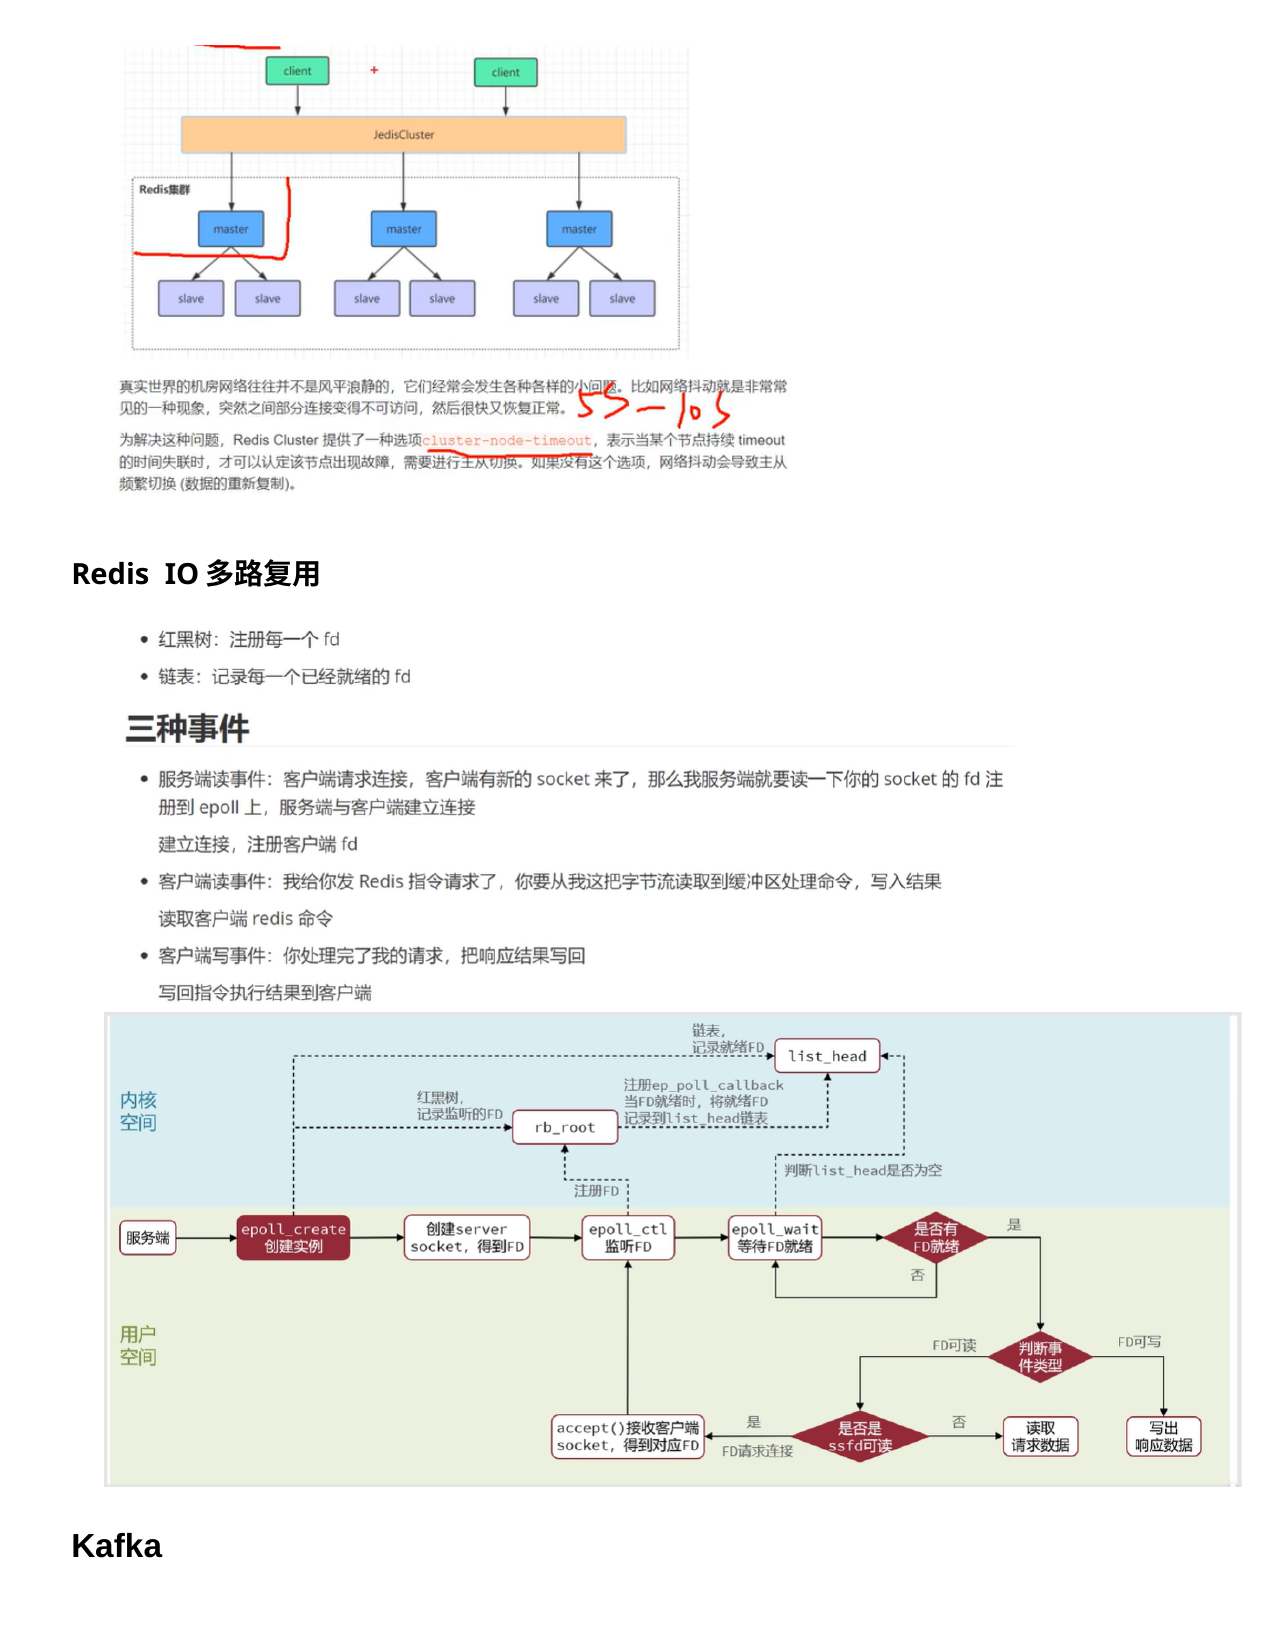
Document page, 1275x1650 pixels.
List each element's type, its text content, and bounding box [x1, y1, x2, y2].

picture [104, 45, 803, 499]
picture [104, 617, 1242, 1487]
subtitle Kafka [71, 1526, 1198, 1564]
subtitle Redis IO多路复用 [71, 550, 1198, 593]
